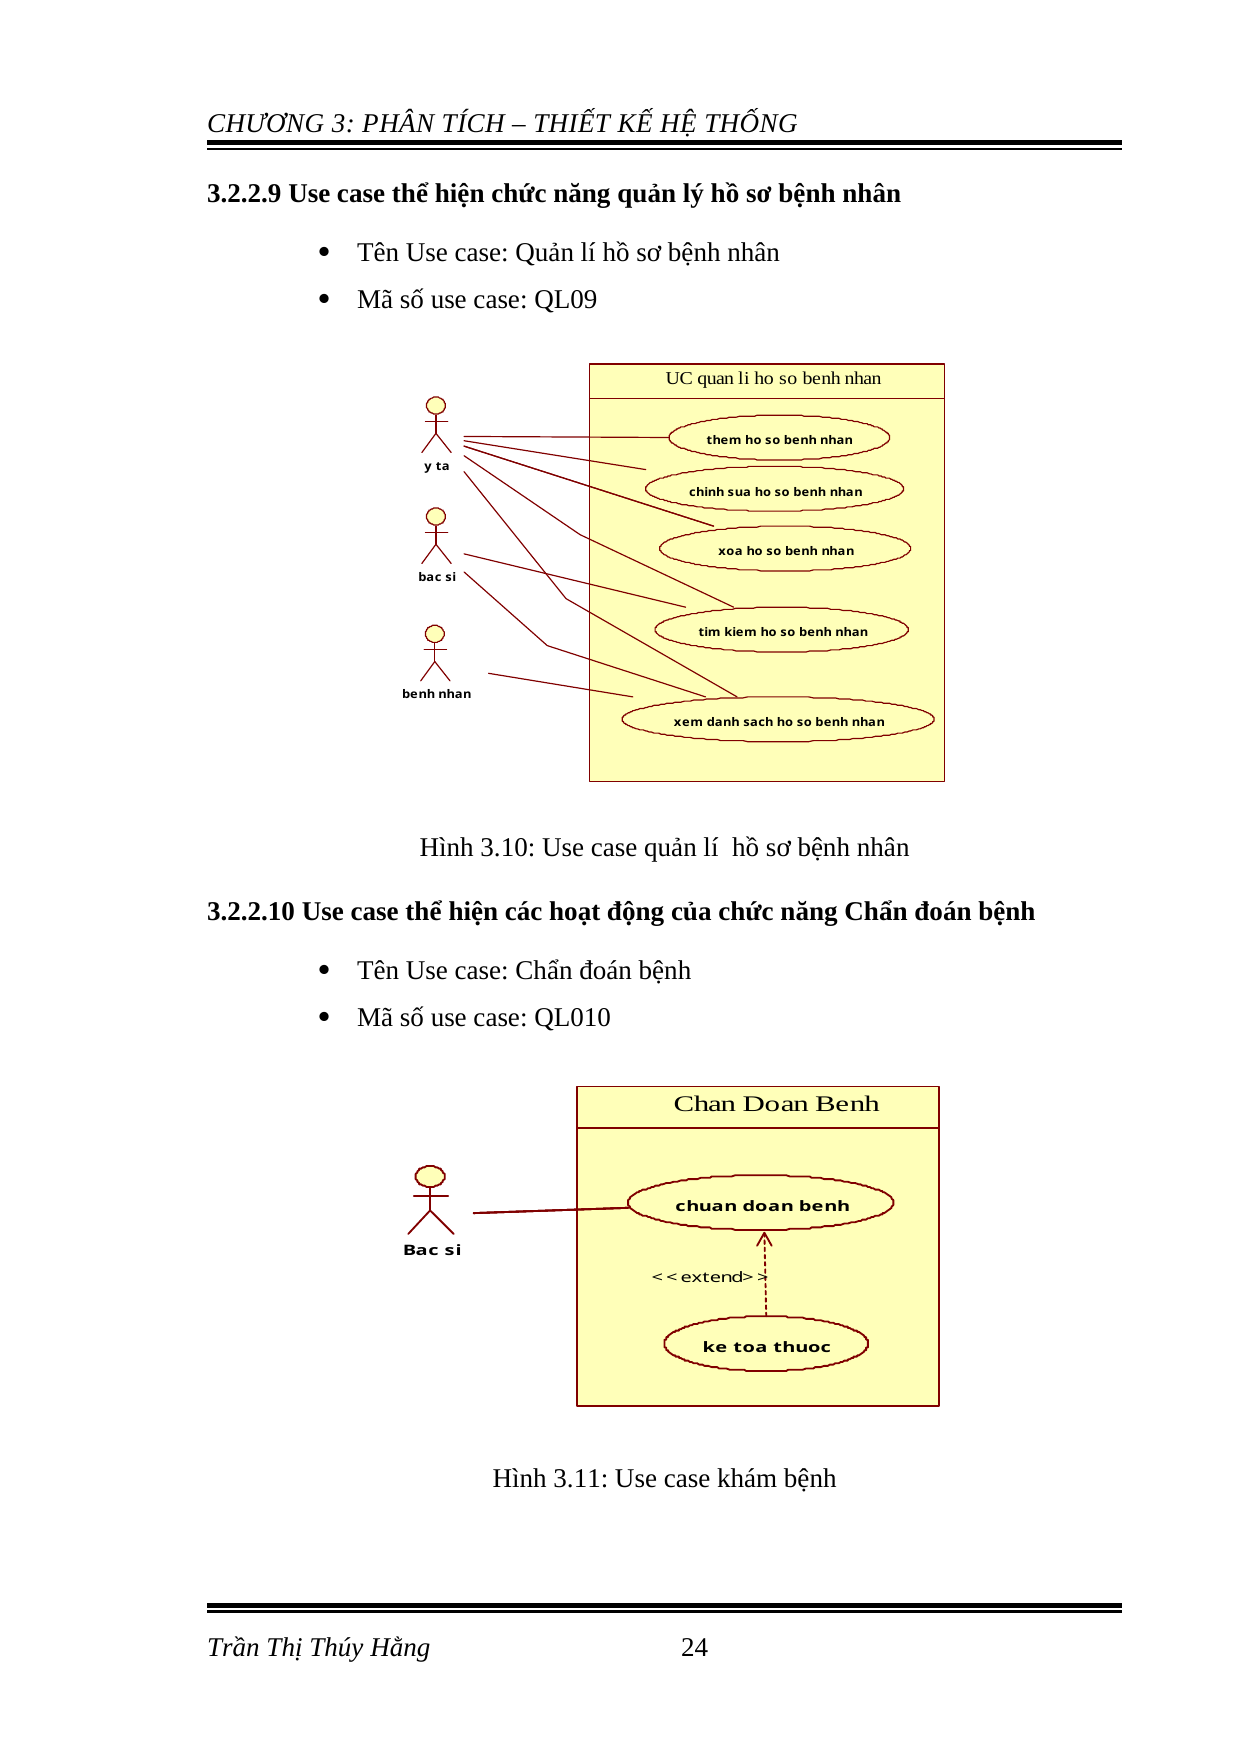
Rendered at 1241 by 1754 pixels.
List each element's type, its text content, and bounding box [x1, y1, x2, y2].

text Hình 3.10: Use case quản lí hồ sơ bệnh nhân [207, 832, 1122, 863]
list Mã số use case: QL09 [319, 283, 1122, 314]
text Hình 3.11: Use case khám bệnh [207, 1462, 1122, 1493]
text 3.2.2.10 Use case thể hiện các hoạt động của chức năng Chẩn đoán bệnh [207, 895, 1122, 926]
list Mã số use case: QL010 [319, 1001, 1122, 1032]
text 3.2.2.9 Use case thể hiện chức năng quản lý hồ sơ bệnh nhân [207, 177, 1122, 208]
list Tên Use case: Chẩn đoán bệnh [319, 954, 1122, 985]
list Tên Use case: Quản lí hồ sơ bệnh nhân [319, 236, 1122, 268]
